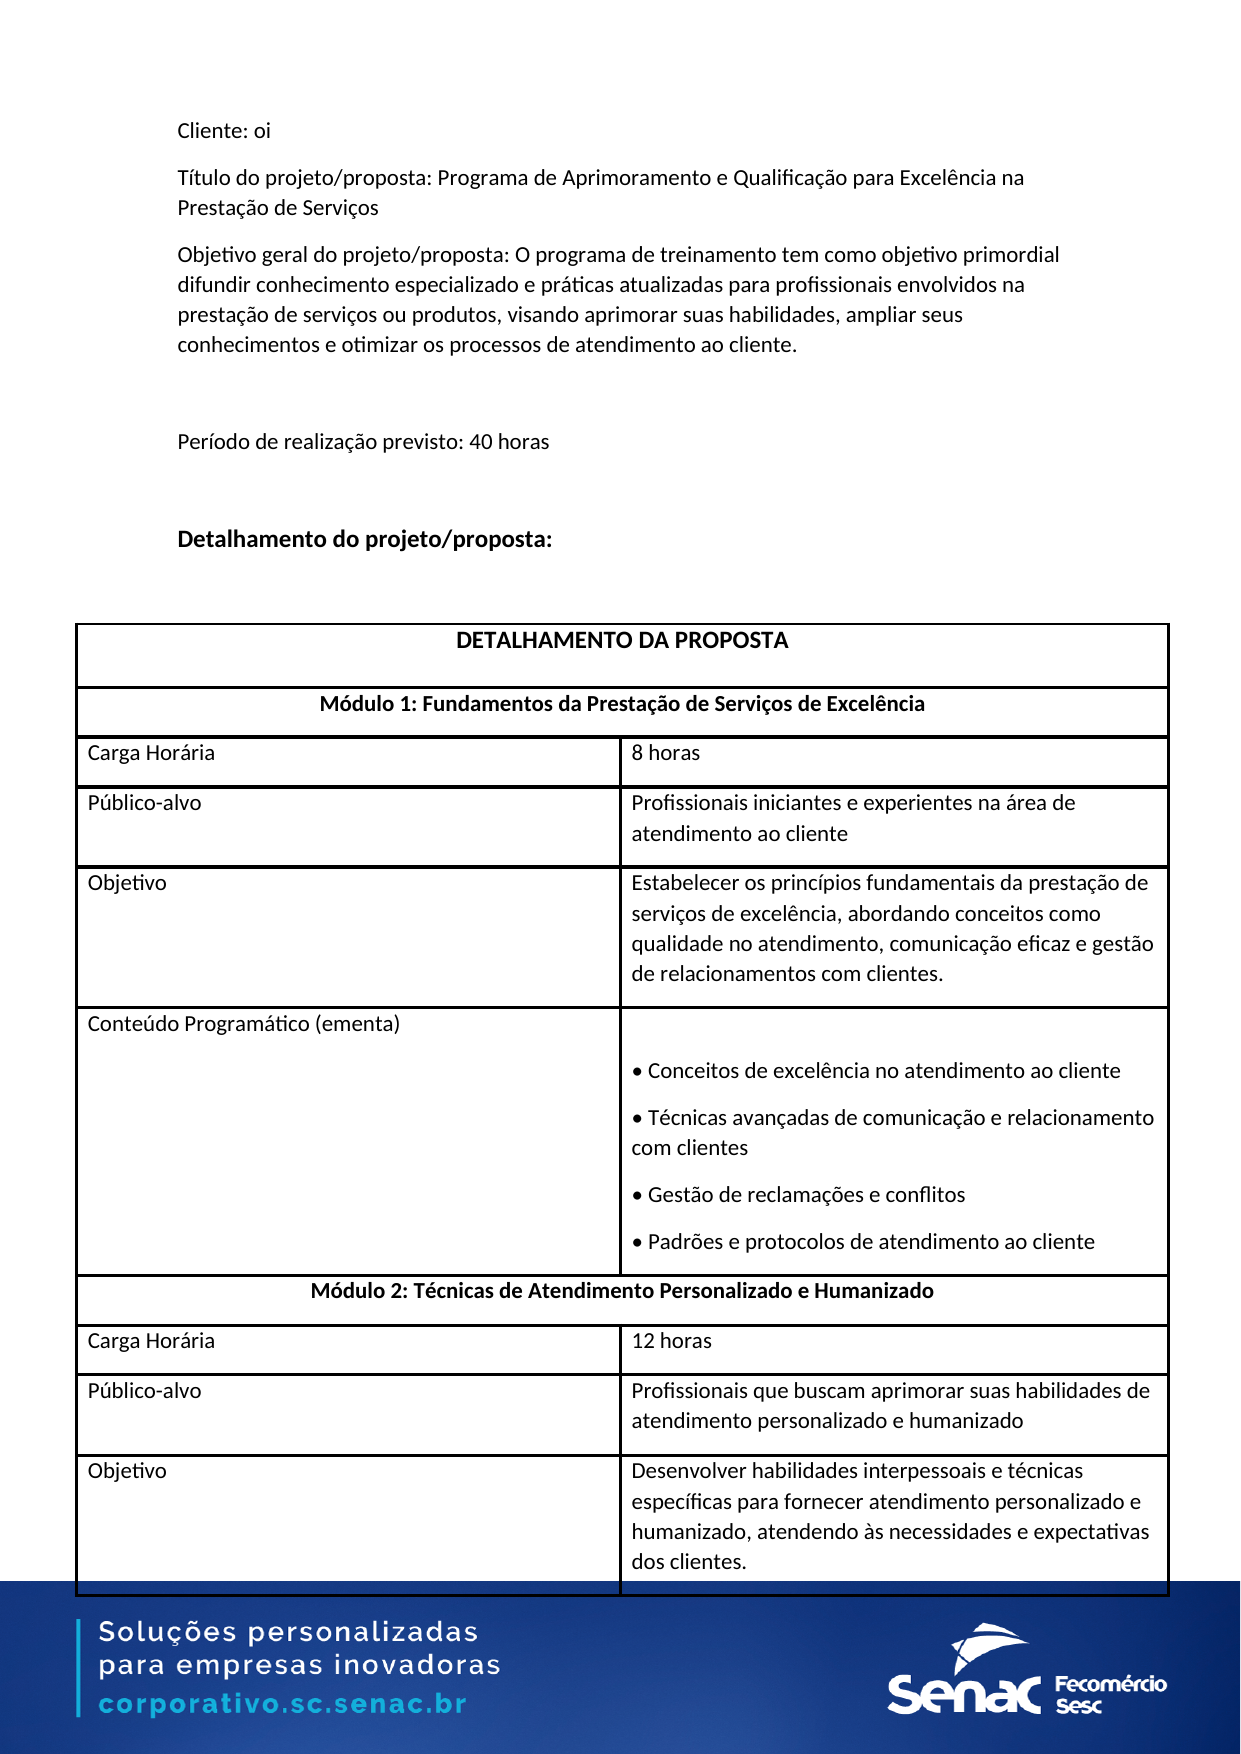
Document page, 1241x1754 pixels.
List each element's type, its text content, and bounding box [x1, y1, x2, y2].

table_cell Desenvolver habilidades interpessoais e técnicas específicas para fornecer atendimento personalizado e humanizado, atendendo às necessidades e expectativas dos clientes. [622, 1457, 1167, 1594]
table_cell 8 horas [622, 739, 1167, 785]
table_cell Conteúdo Programático (ementa) [78, 1009, 619, 1273]
table_cell Módulo 2: Técnicas de Atendimento Personalizado e Humanizado [78, 1277, 1167, 1323]
table_header DETALHAMENTO DA PROPOSTA [78, 625, 1167, 686]
table_cell Profissionais que buscam aprimorar suas habilidades de atendimento personalizado e humanizado [622, 1376, 1167, 1453]
text Objetivo geral do projeto/proposta: O programa de treinamento tem como objetivo primordial difundir conhecimento especializado e práticas atualizadas para profissionais envolvidos na prestação de serviços ou produtos, visando aprimorar suas habilidades, ampliar seus conhecimentos e otimizar os processos de atendimento ao cliente. [177, 240, 1063, 358]
table_cell Carga Horária [78, 1327, 619, 1373]
table_cell Público-alvo [78, 1376, 619, 1453]
table_cell Profissionais iniciantes e experientes na área de atendimento ao cliente [622, 789, 1167, 865]
text Título do projeto/proposta: Programa de Aprimoramento e Qualificação para Excelência na Prestação de Serviços [177, 163, 1063, 221]
table_cell Objetivo [78, 869, 619, 1006]
table_cell Estabelecer os princípios fundamentais da prestação de serviços de excelência, abordando conceitos como qualidade no atendimento, comunicação eficaz e gestão de relacionamentos com clientes. [622, 869, 1167, 1006]
text Cliente: oi [177, 116, 1063, 144]
text Período de realização previsto: 40 horas [177, 427, 1063, 455]
picture [0, 1581, 1241, 1754]
table_cell 12 horas [622, 1327, 1167, 1373]
table_cell Módulo 1: Fundamentos da Prestação de Serviços de Excelência [78, 689, 1167, 735]
text Detalhamento do projeto/proposta: [177, 523, 1063, 554]
table_cell Objetivo [78, 1457, 619, 1594]
table_cell Carga Horária [78, 739, 619, 785]
table_cell • Conceitos de excelência no atendimento ao cliente • Técnicas avançadas de comunicação e relacionamento com clientes • Gestão de reclamações e conflitos • Padrões e protocolos de atendimento ao cliente [622, 1009, 1167, 1273]
table_cell Público-alvo [78, 789, 619, 865]
